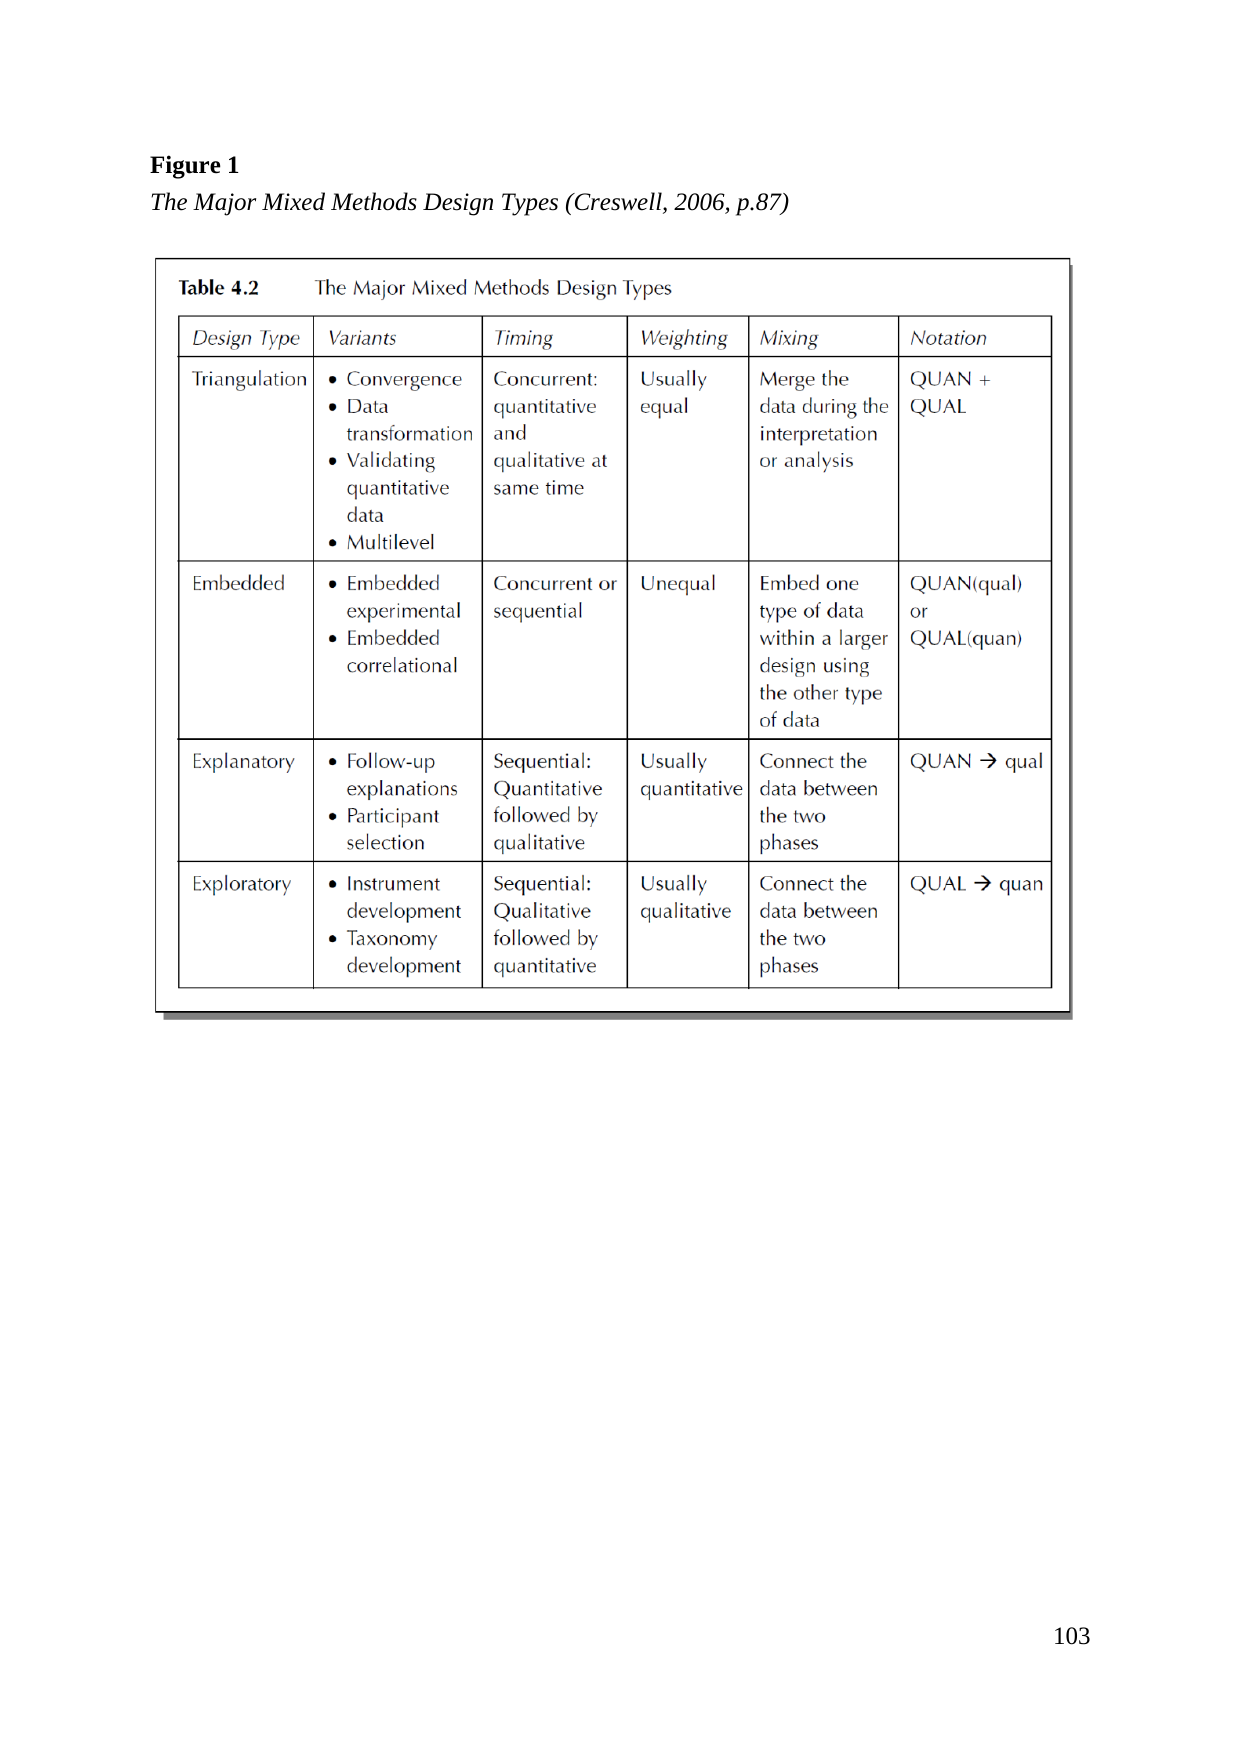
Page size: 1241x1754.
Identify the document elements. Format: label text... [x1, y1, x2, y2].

picture [150, 244, 1073, 1027]
text The Major Mixed Methods Design Types (Creswell, 2006, p.87) [150, 187, 1090, 216]
subtitle Figure 1 [150, 150, 1090, 179]
